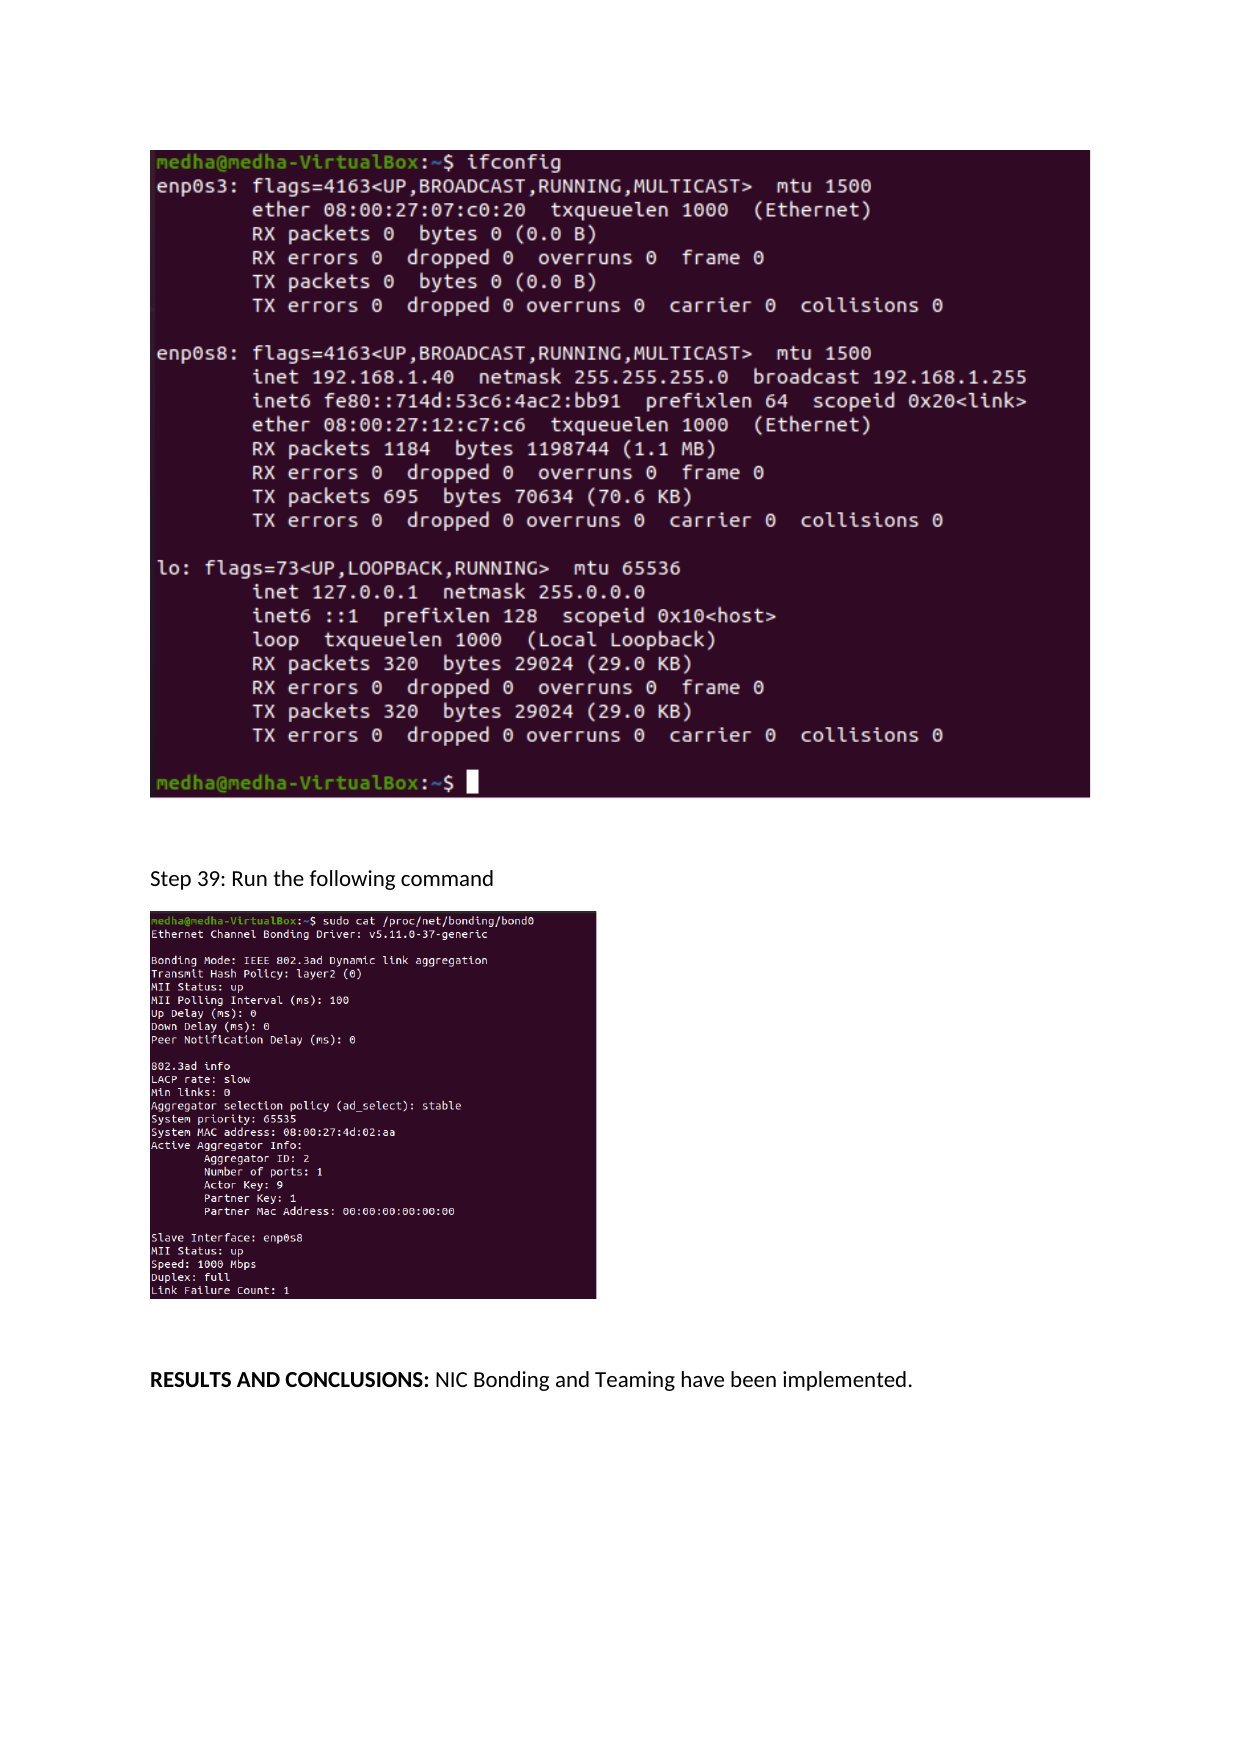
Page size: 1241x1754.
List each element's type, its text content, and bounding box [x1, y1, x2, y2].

picture [150, 911, 597, 1299]
picture [150, 150, 1091, 799]
text RESULTS AND CONCLUSIONS: NIC Bonding and Teaming have been implemented. [150, 1365, 1090, 1393]
text Step 39: Run the following command [150, 864, 1090, 893]
